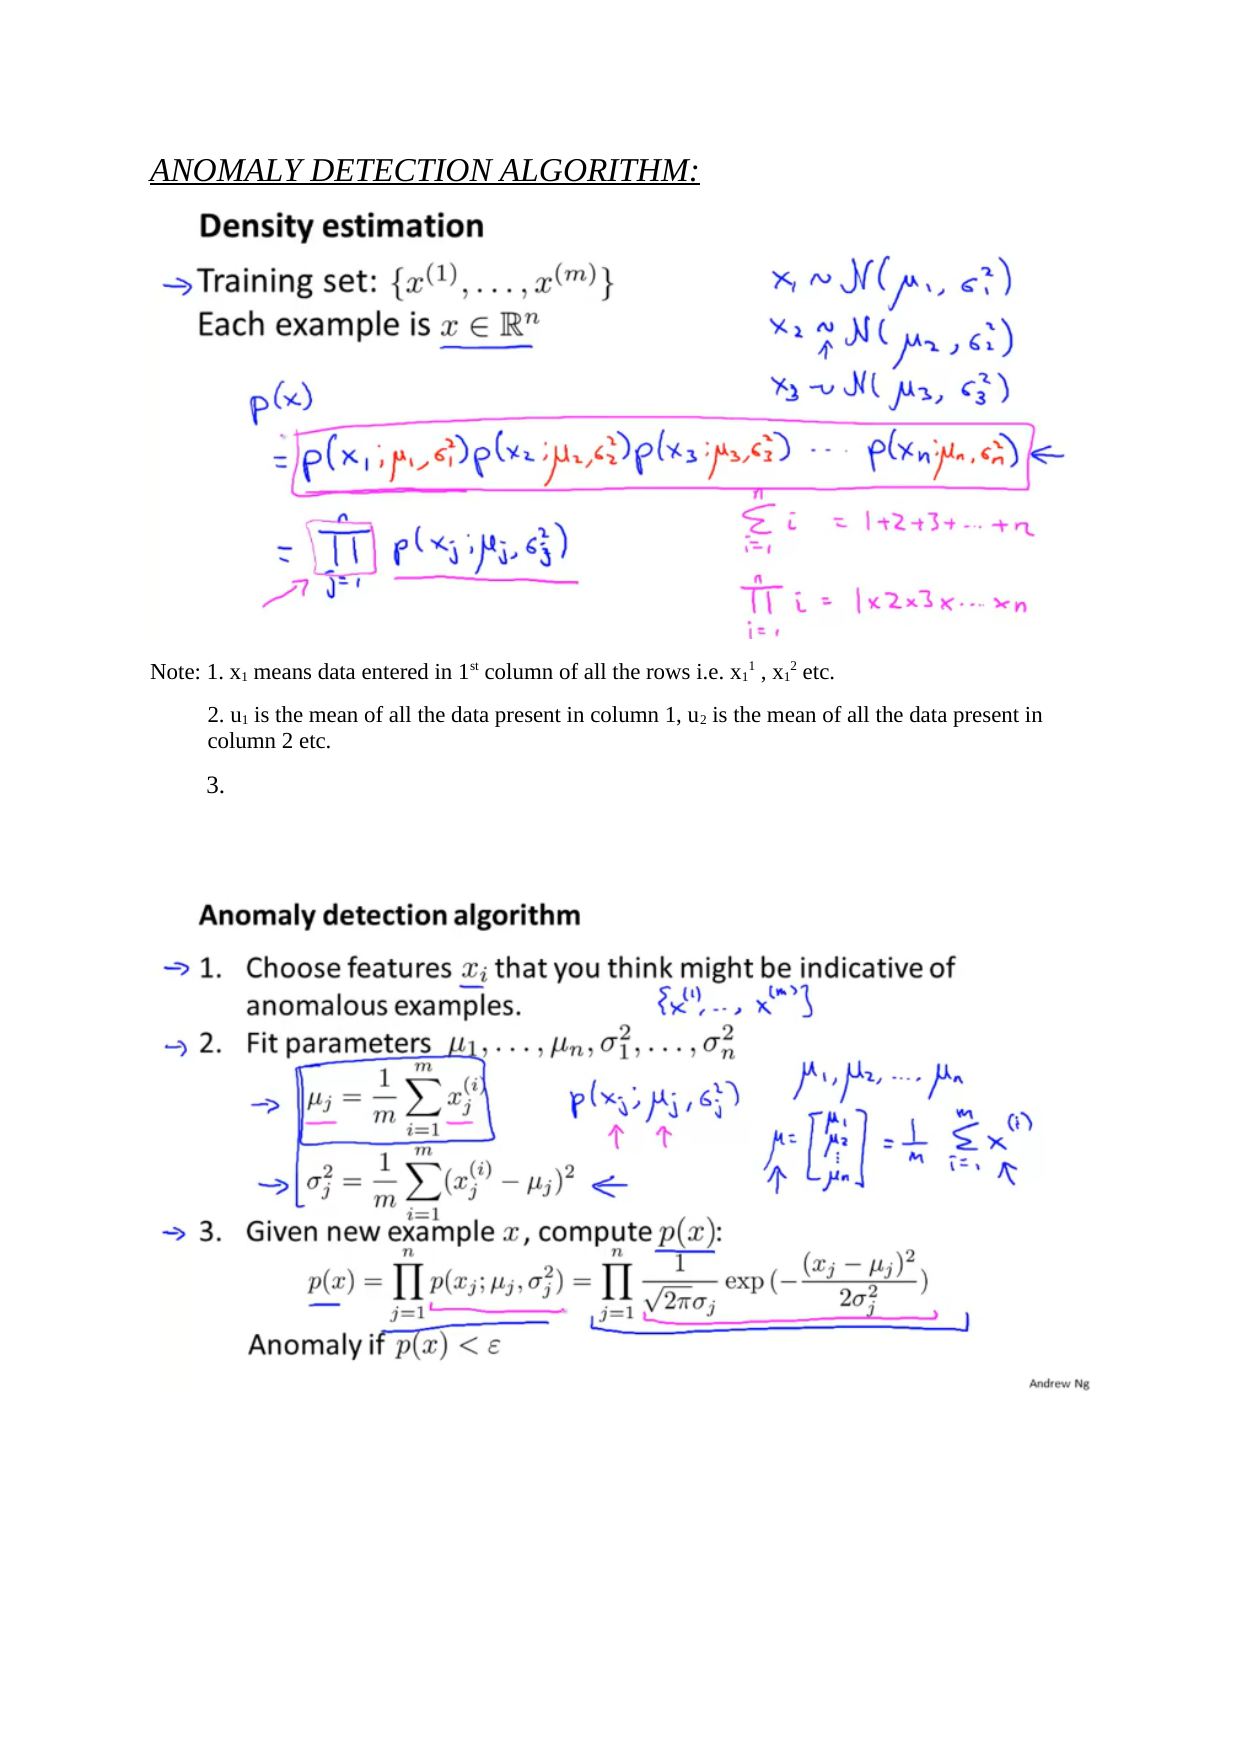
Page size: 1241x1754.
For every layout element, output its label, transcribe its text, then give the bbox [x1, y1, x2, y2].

text Note: 1. x1 means data entered in 1st column of all the rows i.e. x11 , x12 etc. [150, 658, 1090, 684]
text ANOMALY DETECTION ALGORITHM: [150, 150, 1090, 188]
text 2. u1 is the mean of all the data present in column 1, u2 is the mean of all the data present in column 2 etc. [207, 701, 1090, 753]
picture [150, 208, 1091, 639]
text 3. [150, 770, 1090, 799]
picture [150, 862, 1091, 1392]
